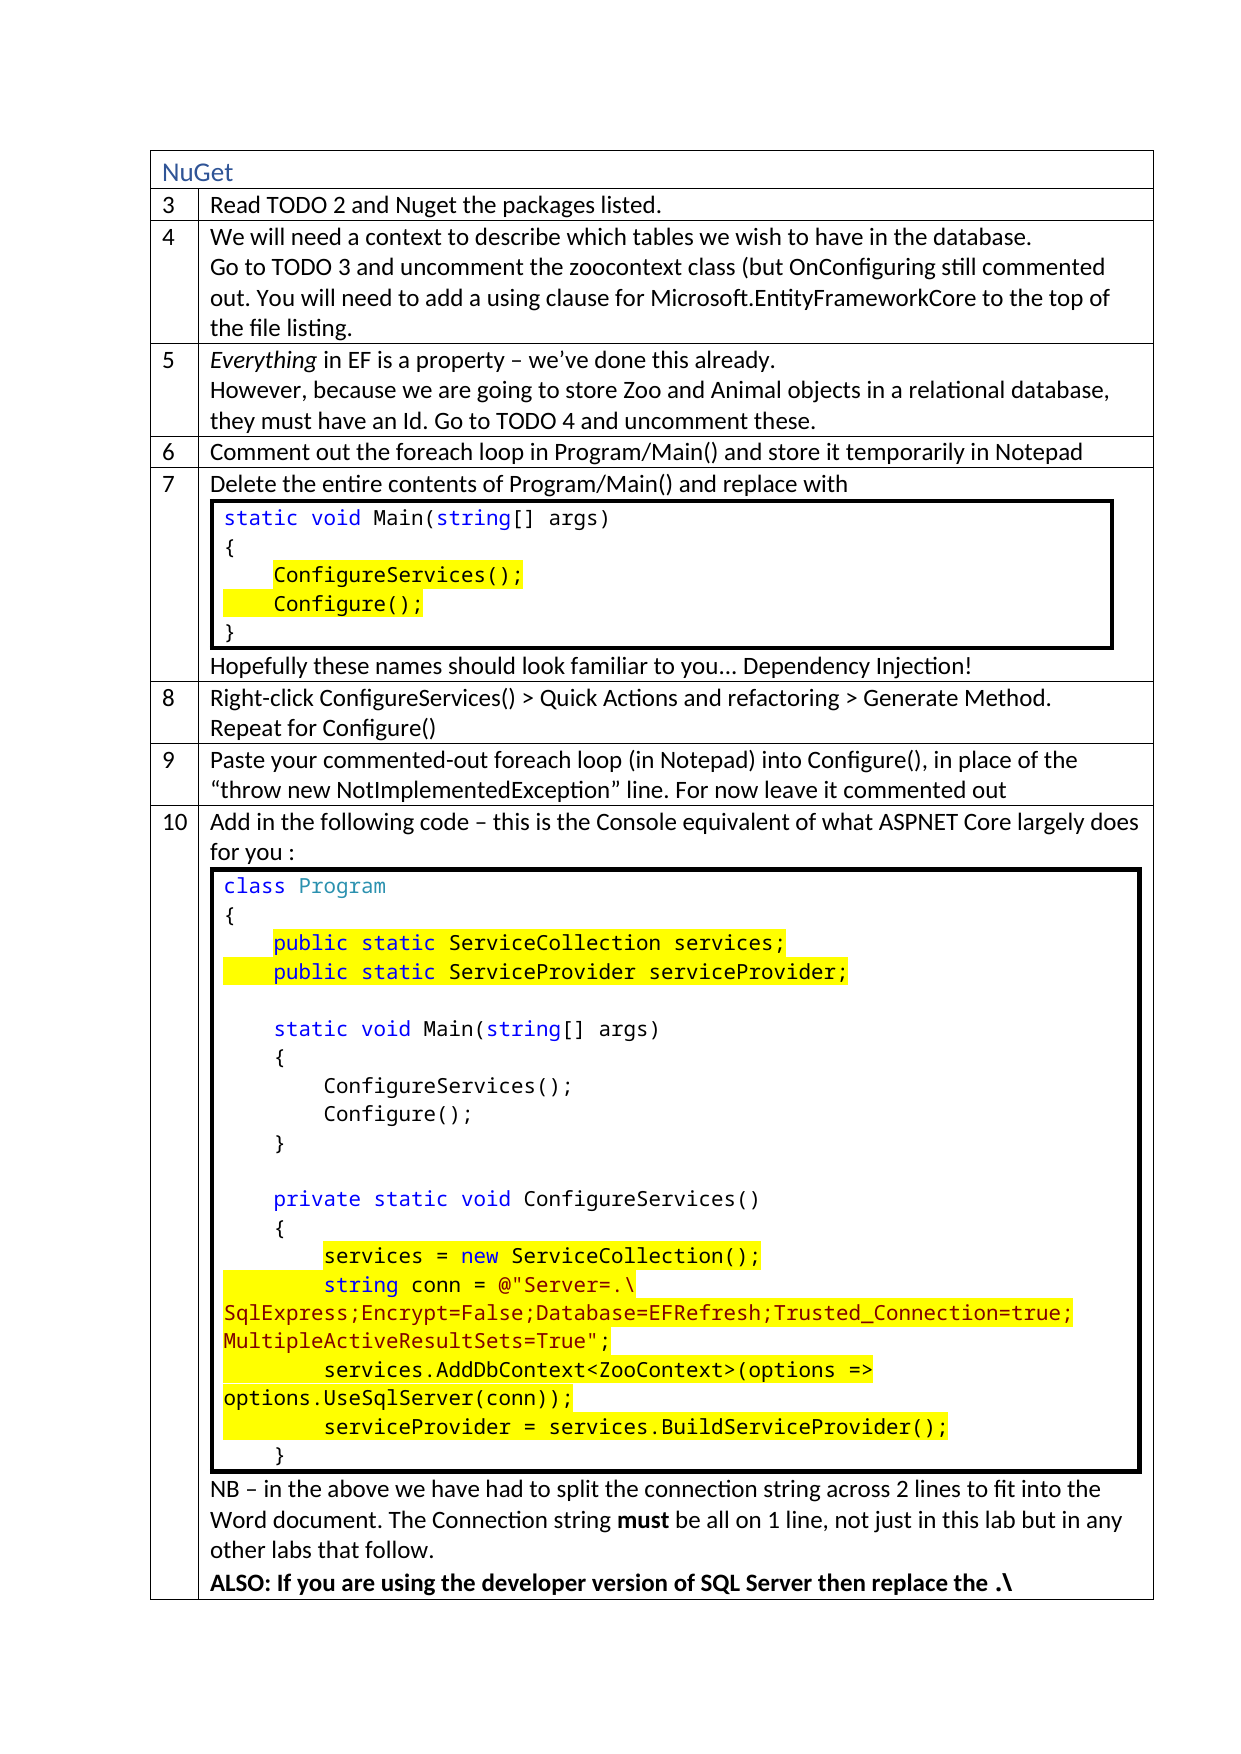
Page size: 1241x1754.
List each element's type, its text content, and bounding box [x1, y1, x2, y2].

table_cell Read TODO 2 and Nuget the packages listed. [199, 189, 1153, 220]
table_header NuGet [151, 151, 1153, 188]
table_cell 3 [151, 189, 198, 220]
table_cell 10 [151, 806, 198, 1599]
table_cell Delete the entire contents of Program/Main() and replace with Hopefully these names should look familiar to you... Dependency Injection! [199, 468, 1153, 681]
table_cell 9 [151, 744, 198, 805]
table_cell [199, 806, 1153, 1599]
table_cell 5 [151, 344, 198, 436]
table_cell Right-click ConfigureServices() > Quick Actions and refactoring > Generate Method. Repeat for Configure() [199, 682, 1153, 743]
table_cell 4 [151, 221, 198, 343]
table_cell Everything in EF is a property – we’ve done this already. However, because we are going to store Zoo and Animal objects in a relational database, they must have an Id. Go to TODO 4 and uncomment these. [199, 344, 1153, 436]
table_cell 6 [151, 437, 198, 467]
table_cell Paste your commented-out foreach loop (in Notepad) into Configure(), in place of the “throw new NotImplementedException” line. For now leave it commented out [199, 744, 1153, 805]
table_cell 7 [151, 468, 198, 681]
table_cell Comment out the foreach loop in Program/Main() and store it temporarily in Notepad [199, 437, 1153, 467]
table_cell We will need a context to describe which tables we wish to have in the database. Go to TODO 3 and uncomment the zoocontext class (but OnConfiguring still commented out. You will need to add a using clause for Microsoft.EntityFrameworkCore to the top of the file listing. [199, 221, 1153, 343]
table_cell 8 [151, 682, 198, 743]
